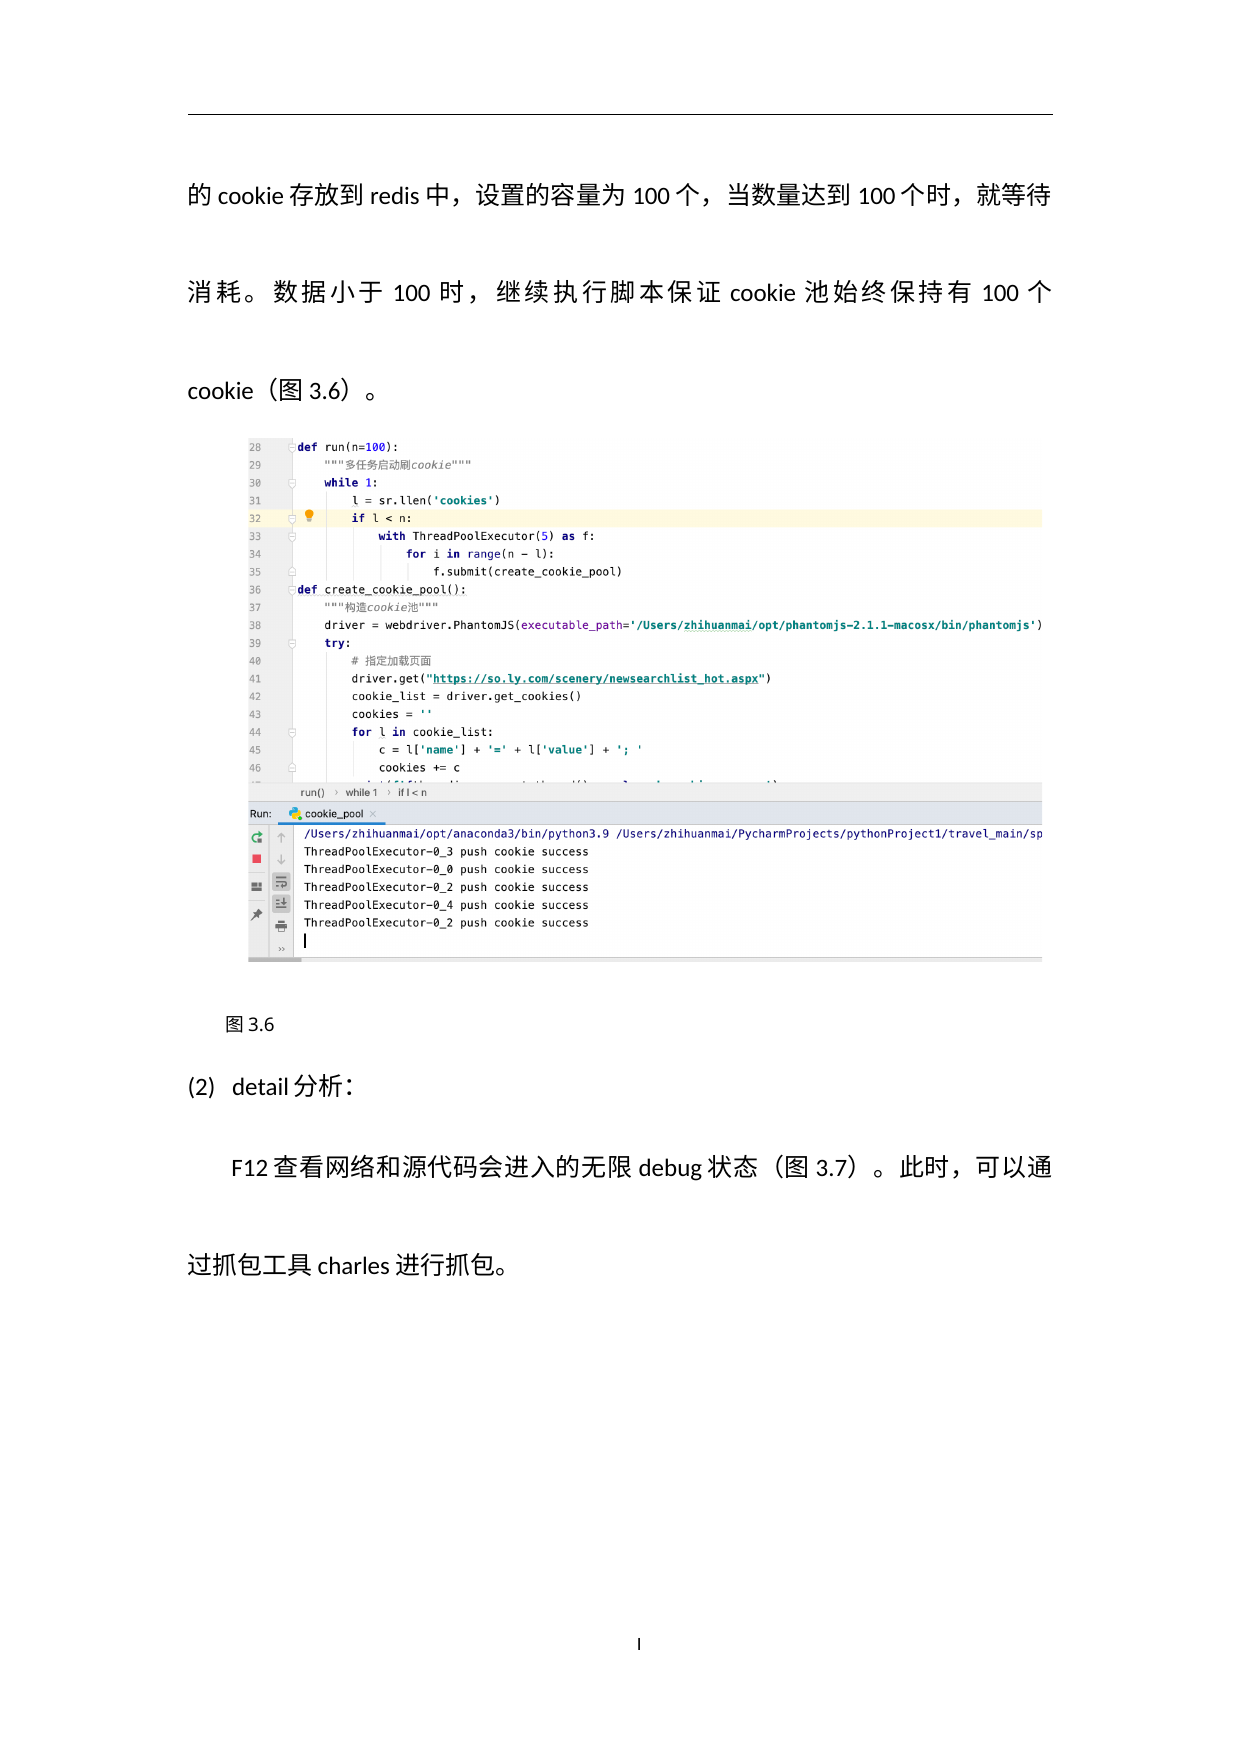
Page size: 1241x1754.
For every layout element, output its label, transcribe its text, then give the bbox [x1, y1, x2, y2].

text 图 3.6 [187, 1007, 1053, 1039]
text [187, 162, 1053, 422]
text F12查看网络和源代码会进入的无限debug状态（图3.7）。此时，可以通过抓包工具charles进行抓包。 [187, 1135, 1053, 1297]
list detail分析： [187, 1053, 1053, 1118]
picture [248, 438, 1043, 962]
